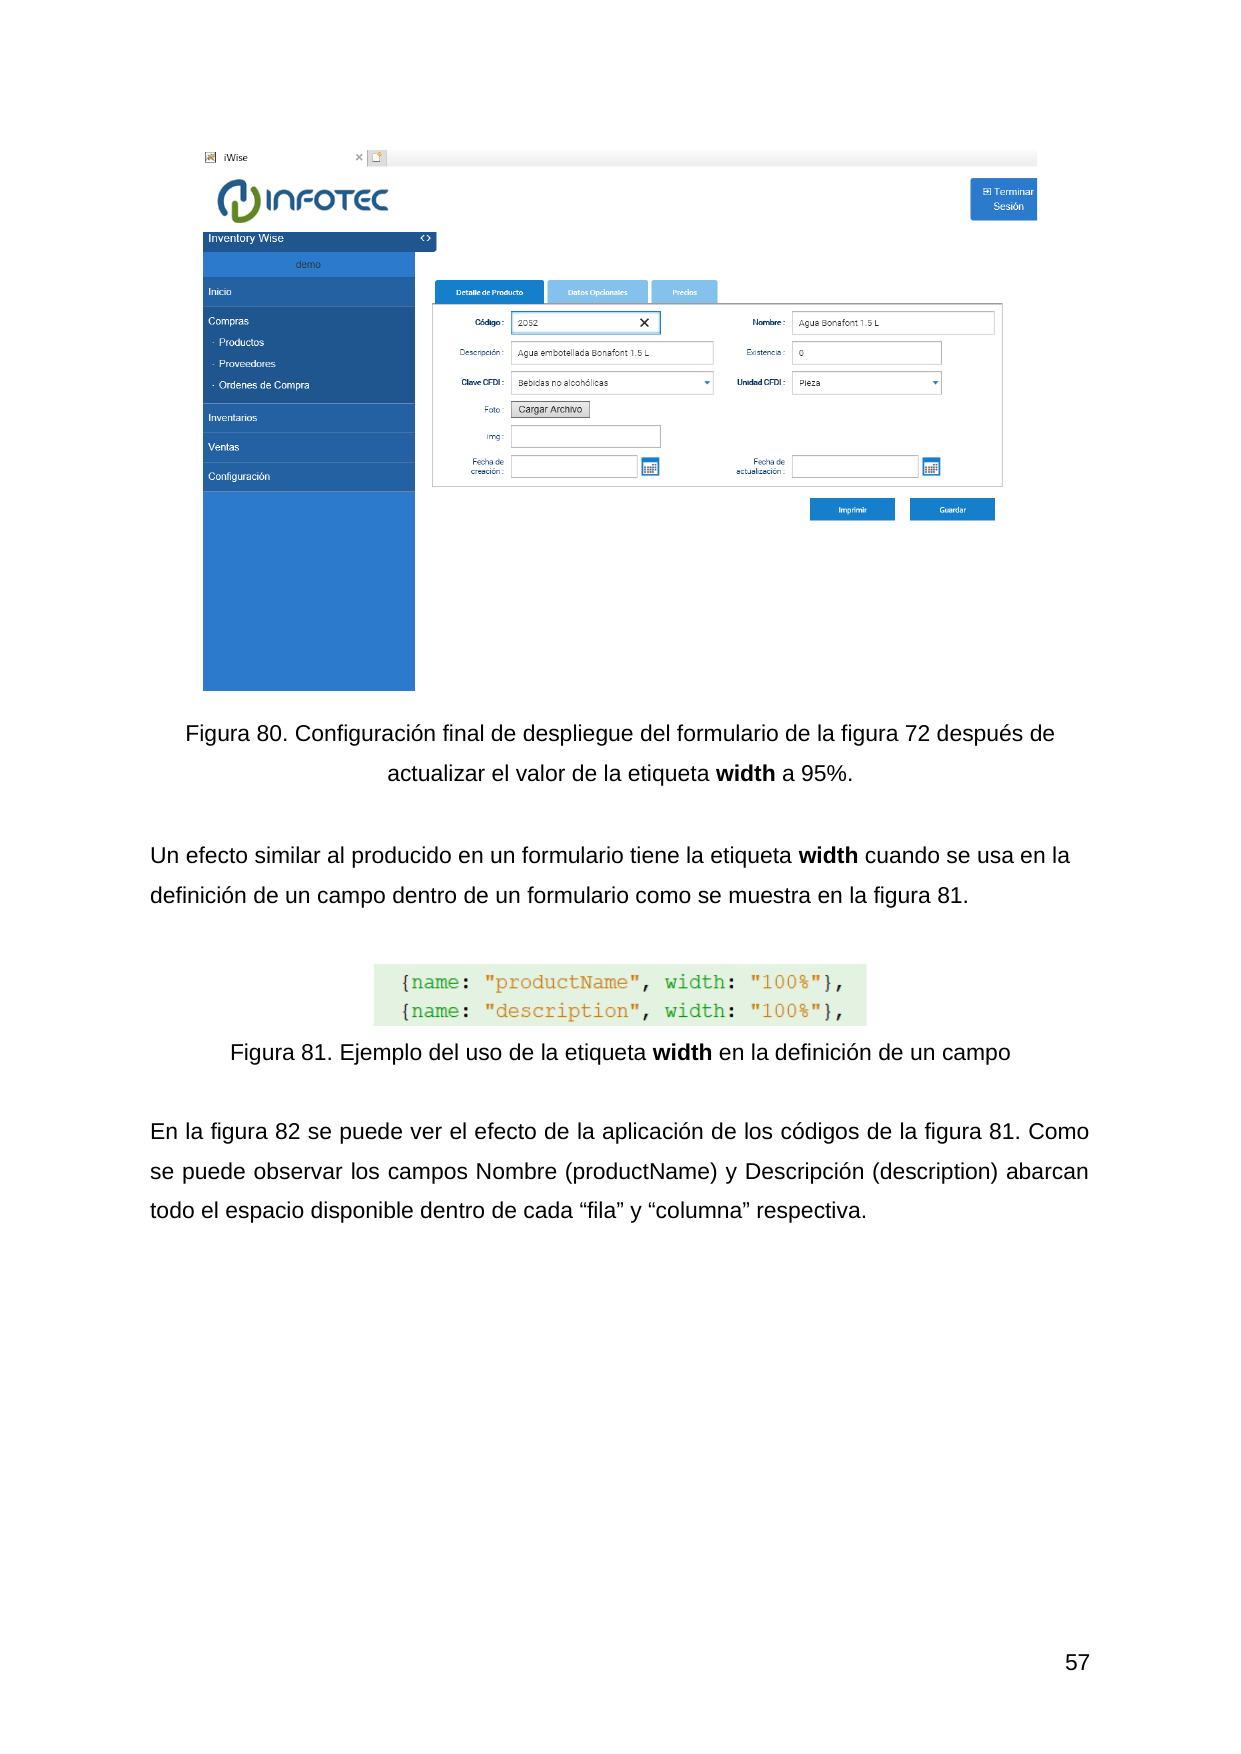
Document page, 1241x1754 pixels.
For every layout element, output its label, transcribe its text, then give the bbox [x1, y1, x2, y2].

picture [373, 964, 867, 1026]
picture [203, 150, 1038, 707]
text Figura 80. Configuración final de despliegue del formulario de la figura 72 después de actualizar el valor de la etiqueta width a 95%. [150, 720, 1090, 786]
text Figura 81. Ejemplo del uso de la etiqueta width en la definición de un campo [150, 1039, 1090, 1066]
text En la figura 82 se puede ver el efecto de la aplicación de los códigos de la figura 81. Como se puede observar los campos Nombre (productName) y Descripción (description) abarcan todo el espacio disponible dentro de cada “fila” y “columna” respectiva. [150, 1118, 1090, 1223]
text Un efecto similar al producido en un formulario tiene la etiqueta width cuando se usa en la definición de un campo dentro de un formulario como se muestra en la figura 81. [150, 842, 1090, 908]
